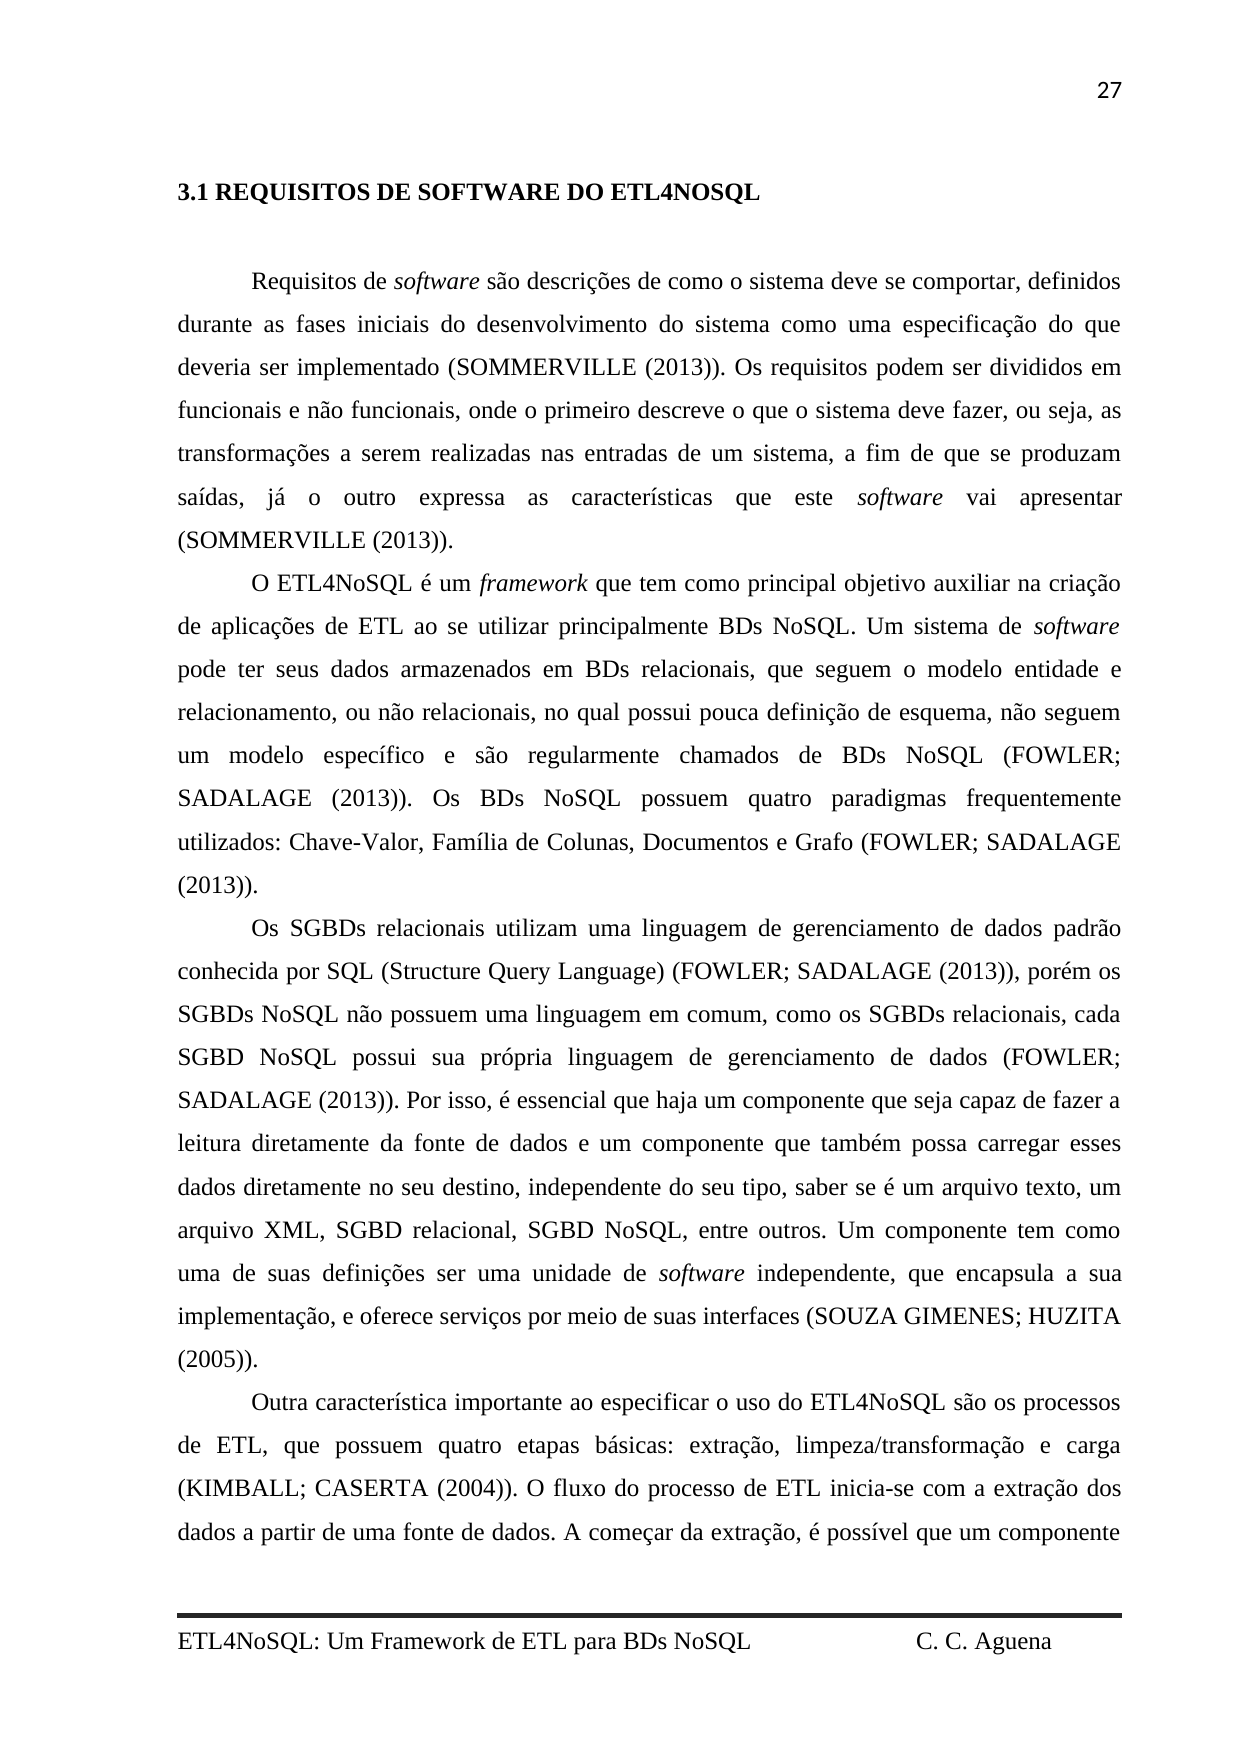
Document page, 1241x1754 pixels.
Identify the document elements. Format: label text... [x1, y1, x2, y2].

text Os SGBDs relacionais utilizam uma linguagem de gerenciamento de dados padrão conhecida por SQL (Structure Query Language) (FOWLER; SADALAGE (2013)), porém os SGBDs NoSQL não possuem uma linguagem em comum, como os SGBDs relacionais, cada SGBD NoSQL possui sua própria linguagem de gerenciamento de dados (FOWLER; SADALAGE (2013)). Por isso, é essencial que haja um componente que seja capaz de fazer a leitura diretamente da fonte de dados e um componente que também possa carregar esses dados diretamente no seu destino, independente do seu tipo, saber se é um arquivo texto, um arquivo XML, SGBD relacional, SGBD NoSQL, entre outros. Um componente tem como uma de suas definições ser uma unidade de software independente, que encapsula a sua implementação, e oferece serviços por meio de suas interfaces (SOUZA GIMENES; HUZITA (2005)). [177, 913, 1122, 1373]
text Requisitos de software são descrições de como o sistema deve se comportar, definidos durante as fases iniciais do desenvolvimento do sistema como uma especificação do que deveria ser implementado (SOMMERVILLE (2013)). Os requisitos podem ser divididos em funcionais e não funcionais, onde o primeiro descreve o que o sistema deve fazer, ou seja, as transformações a serem realizadas nas entradas de um sistema, a fim de que se produzam saídas, já o outro expressa as características que este software vai apresentar (SOMMERVILLE (2013)). [177, 266, 1122, 553]
text 3.1 REQUISITOS DE SOFTWARE DO ETL4NOSQL [177, 177, 1122, 206]
text O ETL4NoSQL é um framework que tem como principal objetivo auxiliar na criação de aplicações de ETL ao se utilizar principalmente BDs NoSQL. Um sistema de software pode ter seus dados armazenados em BDs relacionais, que seguem o modelo entidade e relacionamento, ou não relacionais, no qual possui pouca definição de esquema, não seguem um modelo específico e são regularmente chamados de BDs NoSQL (FOWLER; SADALAGE (2013)). Os BDs NoSQL possuem quatro paradigmas frequentemente utilizados: Chave-Valor, Família de Colunas, Documentos e Grafo (FOWLER; SADALAGE (2013)). [177, 568, 1122, 898]
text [177, 1387, 1122, 1545]
